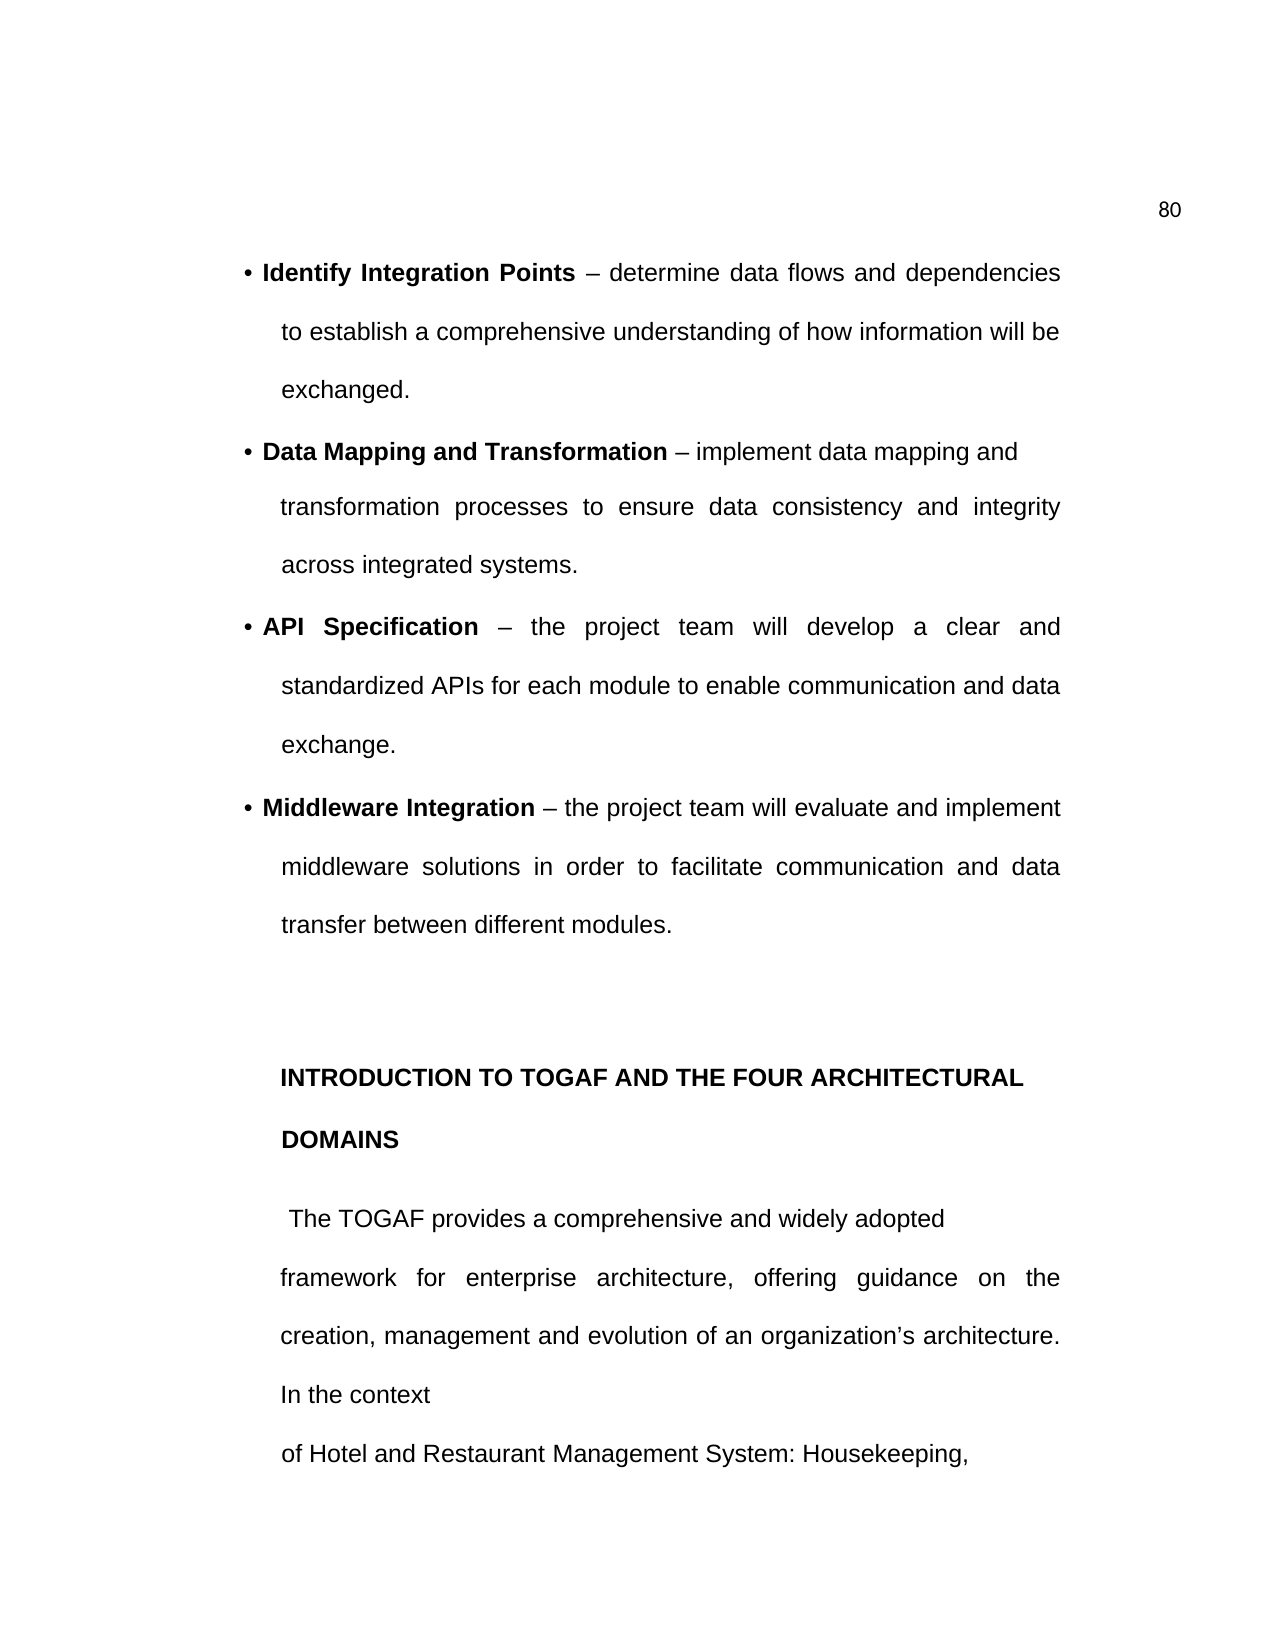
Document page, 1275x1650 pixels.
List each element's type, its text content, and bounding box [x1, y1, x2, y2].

text framework for enterprise architecture, offering guidance on the creation, management and evolution of an organization’s architecture. In the context [280, 1263, 1062, 1409]
text INTRODUCTION TO TOGAF AND THE FOUR ARCHITECTURAL DOMAINS [280, 1062, 1062, 1153]
text of Hotel and Restaurant Management System: Housekeeping, [281, 1439, 1062, 1468]
list API Specification – the project team will develop a clear and standardized APIs for each module to enable communication and data exchange. [244, 612, 1062, 758]
list Middleware Integration – the project team will evaluate and implement middleware solutions in order to facilitate communication and data transfer between different modules. [244, 793, 1062, 939]
list Identify Integration Points – determine data flows and dependencies to establish a comprehensive understanding of how information will be exchanged. [244, 258, 1062, 404]
text transformation processes to ensure data consistency and integrity across integrated systems. [280, 492, 1062, 579]
list Data Mapping and Transformation – implement data mapping and [244, 437, 1062, 466]
text The TOGAF provides a comprehensive and widely adopted [281, 1204, 1062, 1233]
